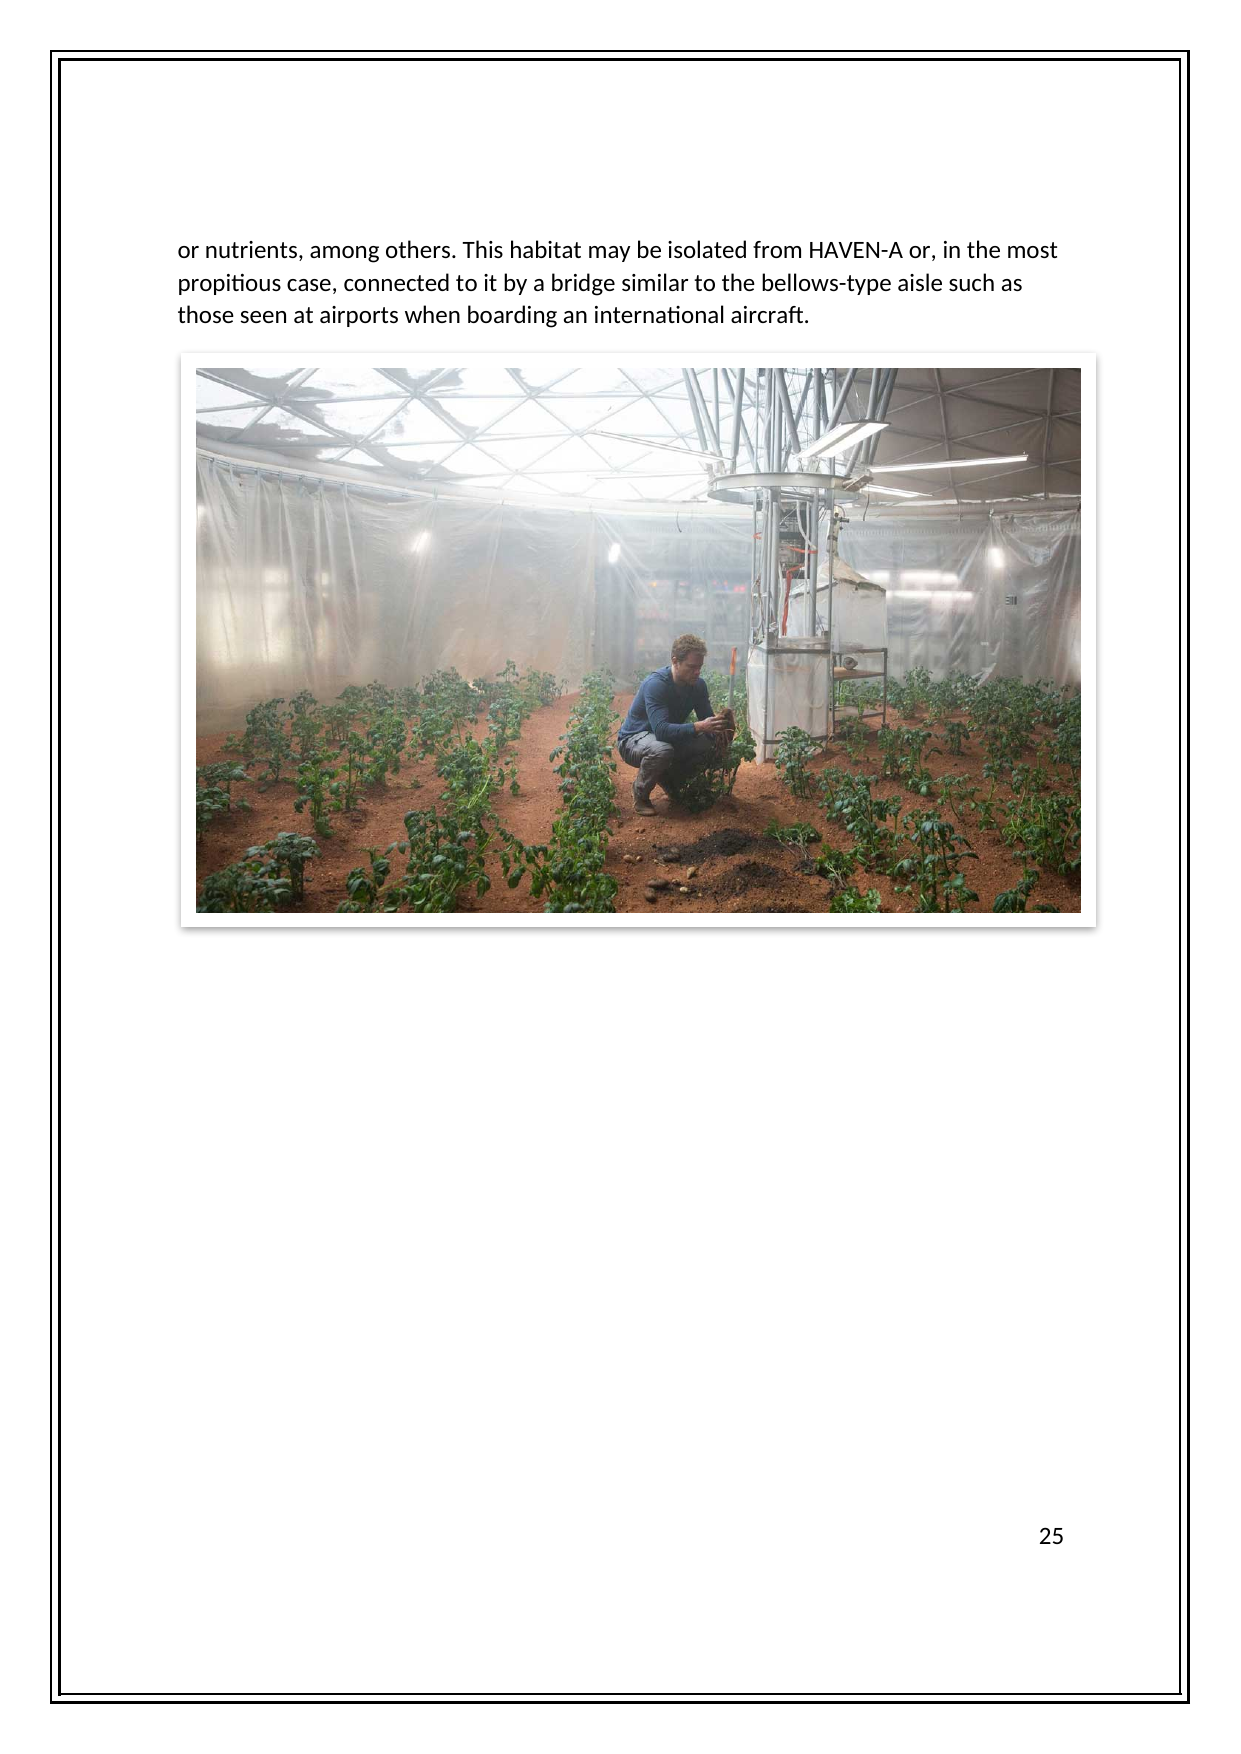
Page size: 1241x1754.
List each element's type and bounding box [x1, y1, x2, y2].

picture [196, 368, 1081, 913]
text [177, 234, 1063, 330]
